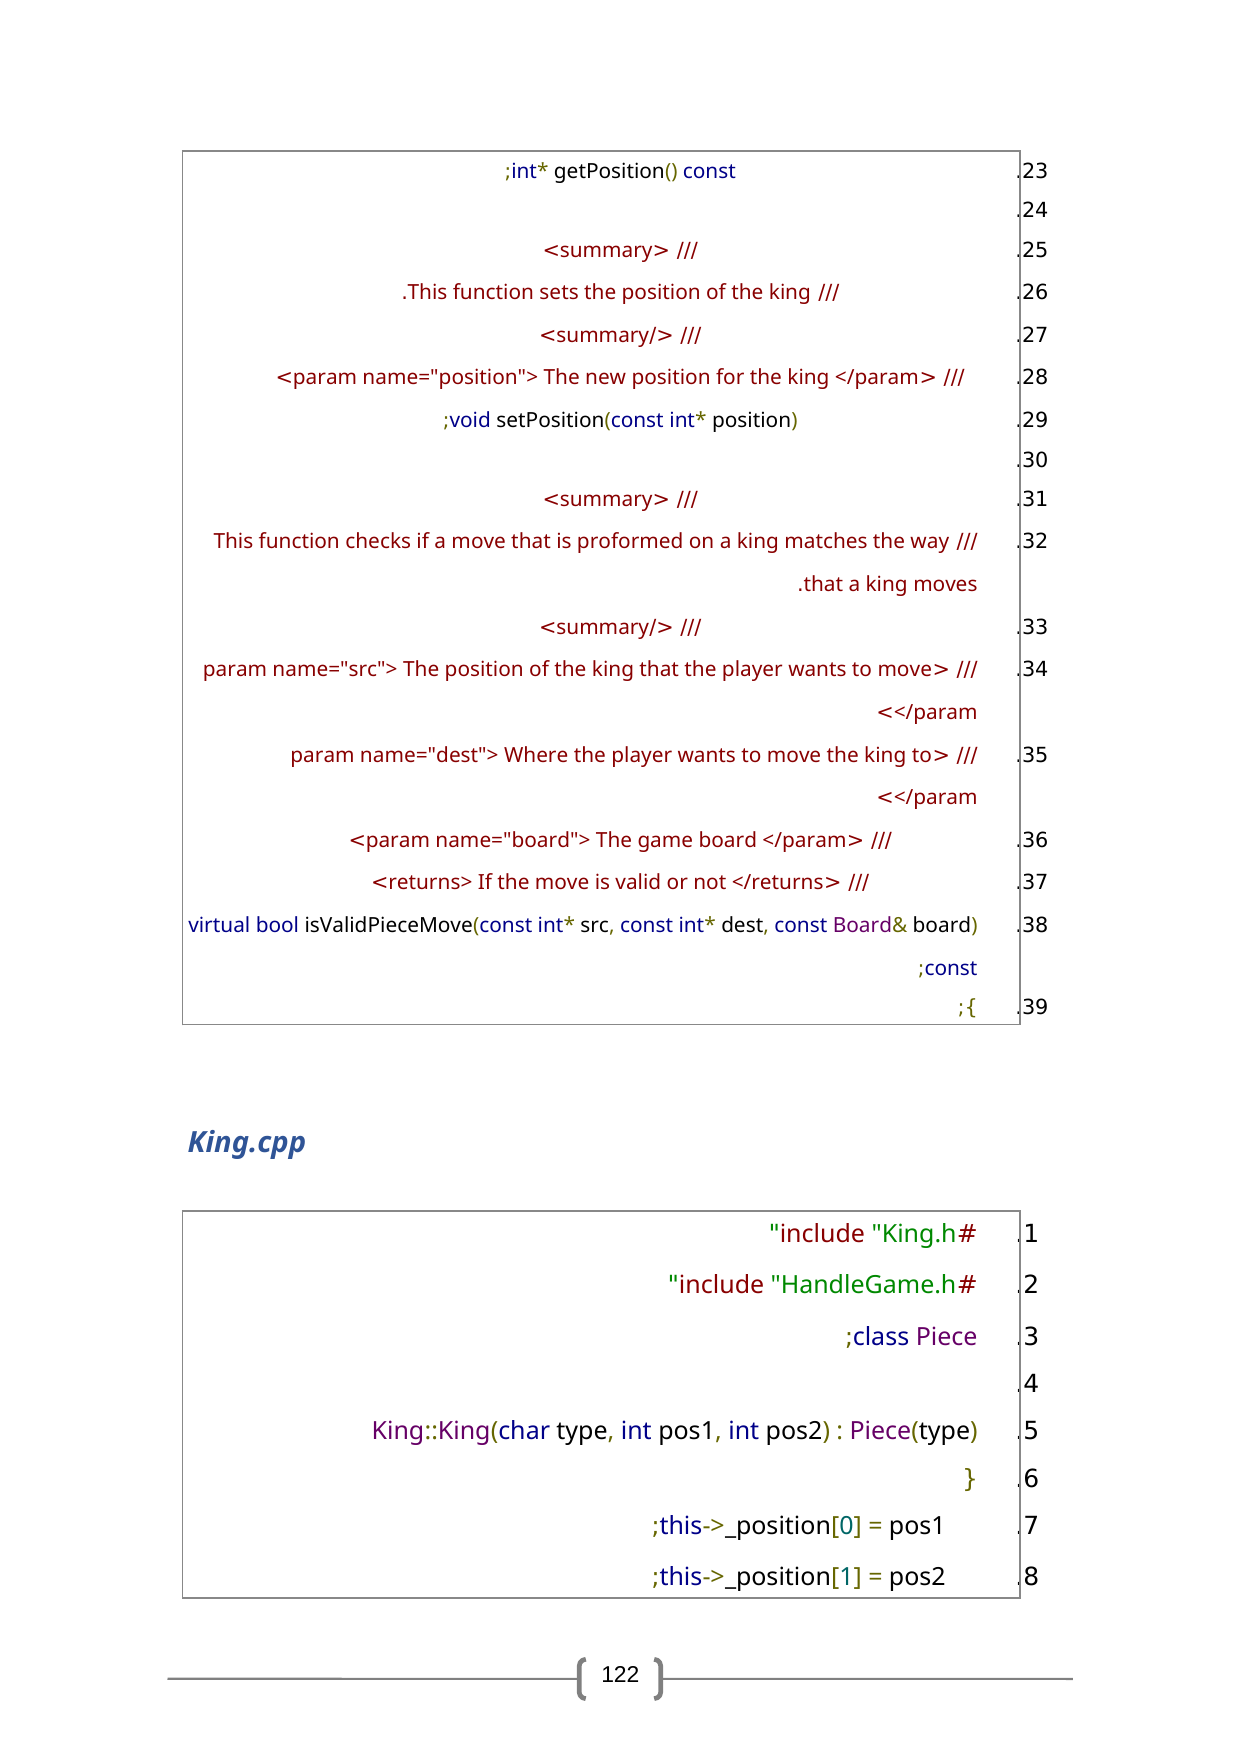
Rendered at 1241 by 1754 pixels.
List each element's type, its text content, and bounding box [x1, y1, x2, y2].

list King::King(char type, int pos1, int pos2) : Piece(type) [183, 1407, 1019, 1447]
list #include "King.h" [183, 1212, 1019, 1250]
list /// <param name="position"> The new position for the king </param> [183, 357, 1019, 391]
list virtual bool isValidPieceMove(const int* src, const int* dest, const Board& board) const; [183, 904, 1019, 981]
list /// <param name="dest"> Where the player wants to move the king to </param> [183, 734, 1019, 811]
list /// </summary> [183, 606, 1019, 640]
list int* getPosition() const; [183, 152, 1019, 184]
list /// This function sets the position of the king. [183, 272, 1019, 306]
list /// <param name="src"> The position of the king that the player wants to move </param> [183, 649, 1019, 726]
list /// </summary> [183, 314, 1019, 348]
list #include "HandleGame.h" [183, 1261, 1019, 1301]
list /// This function checks if a move that is proformed on a king matches the way that a king moves. [183, 521, 1019, 598]
list this->_position[0] = pos1; [183, 1502, 1019, 1542]
list class Piece; [183, 1312, 1019, 1352]
list void setPosition(const int* position); [183, 399, 1019, 433]
subtitle King.cpp [187, 1122, 1053, 1161]
list /// <summary> [183, 478, 1019, 512]
list }; [183, 989, 1019, 1024]
list /// <returns> If the move is valid or not </returns> [183, 862, 1019, 896]
list /// <param name="board"> The game board </param> [183, 819, 1019, 853]
list /// <summary> [183, 229, 1019, 263]
list { [183, 1458, 1019, 1493]
list this->_position[1] = pos2; [183, 1553, 1019, 1597]
